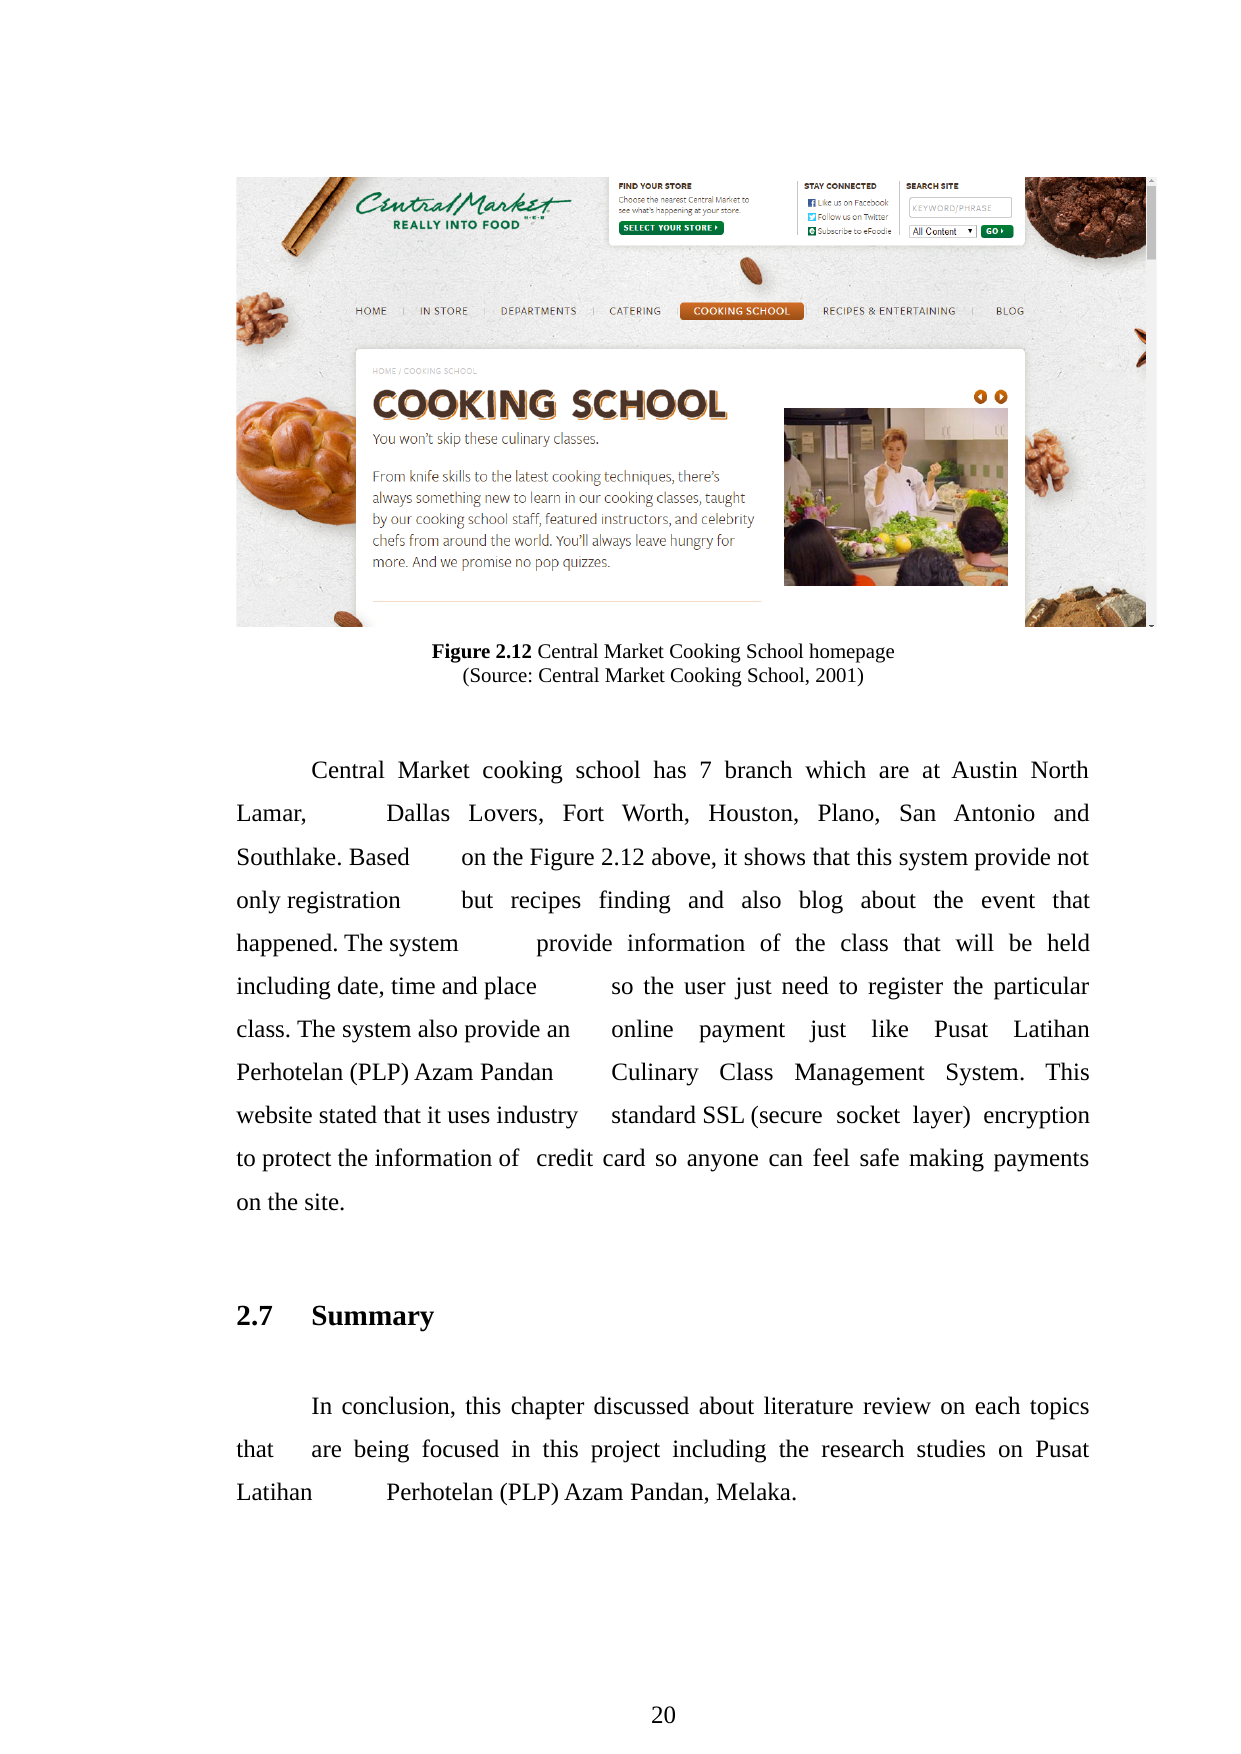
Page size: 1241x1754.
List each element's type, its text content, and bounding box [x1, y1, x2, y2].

picture [236, 177, 1157, 627]
text Figure 2.12 Central Market Cooking School homepage [236, 639, 1090, 663]
text In conclusion, this chapter discussed about literature review on each topics that are being focused in this project including the research studies on Pusat Latihan Perhotelan (PLP) Azam Pandan, Melaka. [236, 1391, 1090, 1506]
text (Source: Central Market Cooking School, 2001) [236, 663, 1090, 687]
text Central Market cooking school has 7 branch which are at Austin North Lamar, Dallas Lovers, Fort Worth, Houston, Plano, San Antonio and Southlake. Based on the Figure 2.12 above, it shows that this system provide not only registration but recipes finding and also blog about the event that happened. The system provide information of the class that will be held including date, time and place so the user just need to register the particular class. The system also provide an online payment just like Pusat Latihan Perhotelan (PLP) Azam Pandan Culinary Class Management System. This website stated that it uses industry standard SSL (secure socket layer) encryption to protect the information of credit card so anyone can feel safe making payments on the site. [236, 755, 1090, 1215]
text 2.7 Summary [236, 1298, 1090, 1331]
